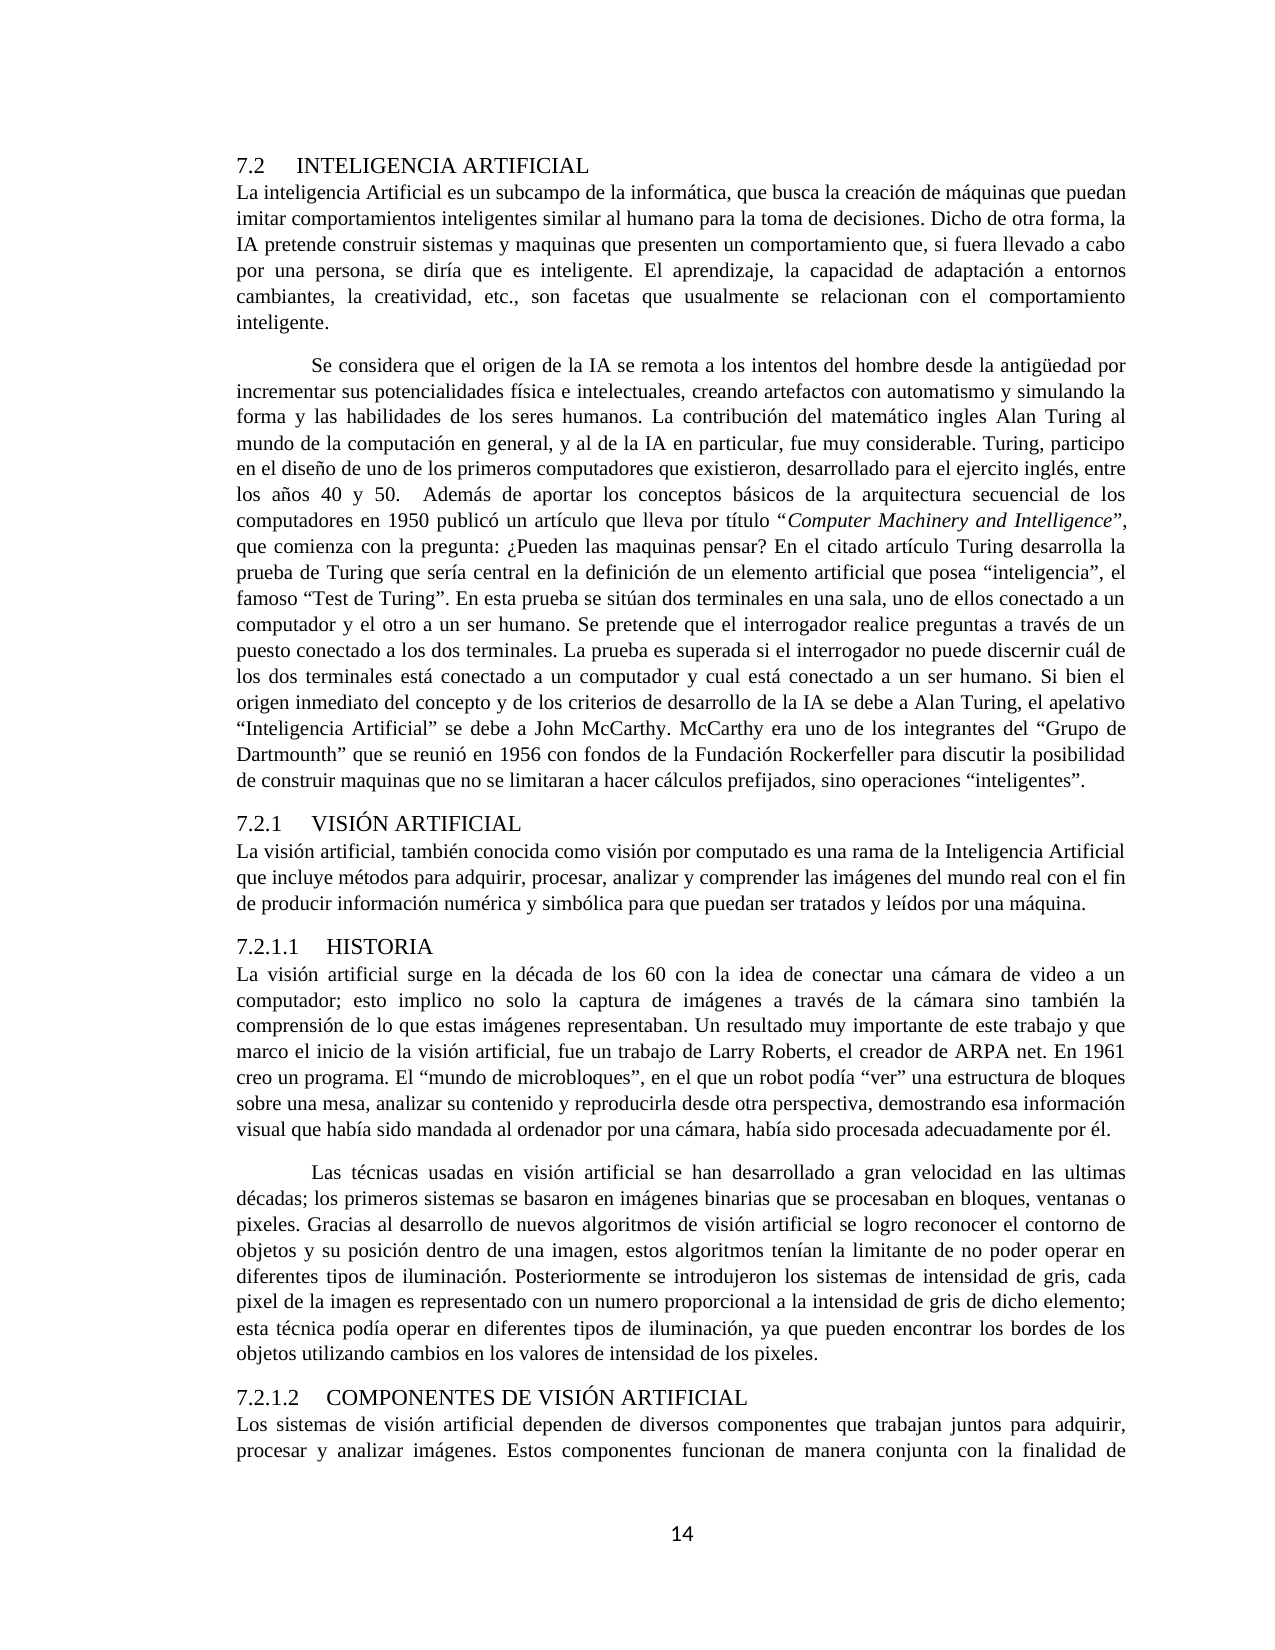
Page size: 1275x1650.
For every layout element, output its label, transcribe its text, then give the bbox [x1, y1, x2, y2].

text Se considera que el origen de la IA se remota a los intentos del hombre desde la antigüedad por incrementar sus potencialidades física e intelectuales, creando artefactos con automatismo y simulando la forma y las habilidades de los seres humanos. La contribución del matemático ingles Alan Turing al mundo de la computación en general, y al de la IA en particular, fue muy considerable. Turing, participo en el diseño de uno de los primeros computadores que existieron, desarrollado para el ejercito inglés, entre los años 40 y 50. Además de aportar los conceptos básicos de la arquitectura secuencial de los computadores en 1950 publicó un artículo que lleva por título “Computer Machinery and Intelligence”, que comienza con la pregunta: ¿Pueden las maquinas pensar? En el citado artículo Turing desarrolla la prueba de Turing que sería central en la definición de un elemento artificial que posea “inteligencia”, el famoso “Test de Turing”. En esta prueba se sitúan dos terminales en una sala, uno de ellos conectado a un computador y el otro a un ser humano. Se pretende que el interrogador realice preguntas a través de un puesto conectado a los dos terminales. La prueba es superada si el interrogador no puede discernir cuál de los dos terminales está conectado a un computador y cual está conectado a un ser humano. Si bien el origen inmediato del concepto y de los criterios de desarrollo de la IA se debe a Alan Turing, el apelativo “Inteligencia Artificial” se debe a John McCarthy. McCarthy era uno de los integrantes del “Grupo de Dartmounth” que se reunió en 1956 con fondos de la Fundación Rockerfeller para discutir la posibilidad de construir maquinas que no se limitaran a hacer cálculos prefijados, sino operaciones “inteligentes”. [236, 353, 1127, 792]
subtitle VISIÓN ARTIFICIAL [236, 810, 1127, 837]
subtitle COMPONENTES DE VISIÓN ARTIFICIAL [236, 1384, 1127, 1410]
text La inteligencia Artificial es un subcampo de la informática, que busca la creación de máquinas que puedan imitar comportamientos inteligentes similar al humano para la toma de decisiones. Dicho de otra forma, la IA pretende construir sistemas y maquinas que presenten un comportamiento que, si fuera llevado a cabo por una persona, se diría que es inteligente. El aprendizaje, la capacidad de adaptación a entornos cambiantes, la creatividad, etc., son facetas que usualmente se relacionan con el comportamiento inteligente. [236, 180, 1127, 334]
text La visión artificial, también conocida como visión por computado es una rama de la Inteligencia Artificial que incluye métodos para adquirir, procesar, analizar y comprender las imágenes del mundo real con el fin de producir información numérica y simbólica para que puedan ser tratados y leídos por una máquina. [236, 839, 1127, 914]
subtitle HISTORIA [236, 933, 1127, 959]
text Las técnicas usadas en visión artificial se han desarrollado a gran velocidad en las ultimas décadas; los primeros sistemas se basaron en imágenes binarias que se procesaban en bloques, ventanas o pixeles. Gracias al desarrollo de nuevos algoritmos de visión artificial se logro reconocer el contorno de objetos y su posición dentro de una imagen, estos algoritmos tenían la limitante de no poder operar en diferentes tipos de iluminación. Posteriormente se introdujeron los sistemas de intensidad de gris, cada pixel de la imagen es representado con un numero proporcional a la intensidad de gris de dicho elemento; esta técnica podía operar en diferentes tipos de iluminación, ya que pueden encontrar los bordes de los objetos utilizando cambios en los valores de intensidad de los pixeles. [236, 1160, 1127, 1365]
subtitle INTELIGENCIA ARTIFICIAL [236, 152, 1127, 178]
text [236, 1412, 1127, 1462]
text La visión artificial surge en la década de los 60 con la idea de conectar una cámara de video a un computador; esto implico no solo la captura de imágenes a través de la cámara sino también la comprensión de lo que estas imágenes representaban. Un resultado muy importante de este trabajo y que marco el inicio de la visión artificial, fue un trabajo de Larry Roberts, el creador de ARPA net. En 1961 creo un programa. El “mundo de microbloques”, en el que un robot podía “ver” una estructura de bloques sobre una mesa, analizar su contenido y reproducirla desde otra perspectiva, demostrando esa información visual que había sido mandada al ordenador por una cámara, había sido procesada adecuadamente por él. [236, 962, 1127, 1141]
